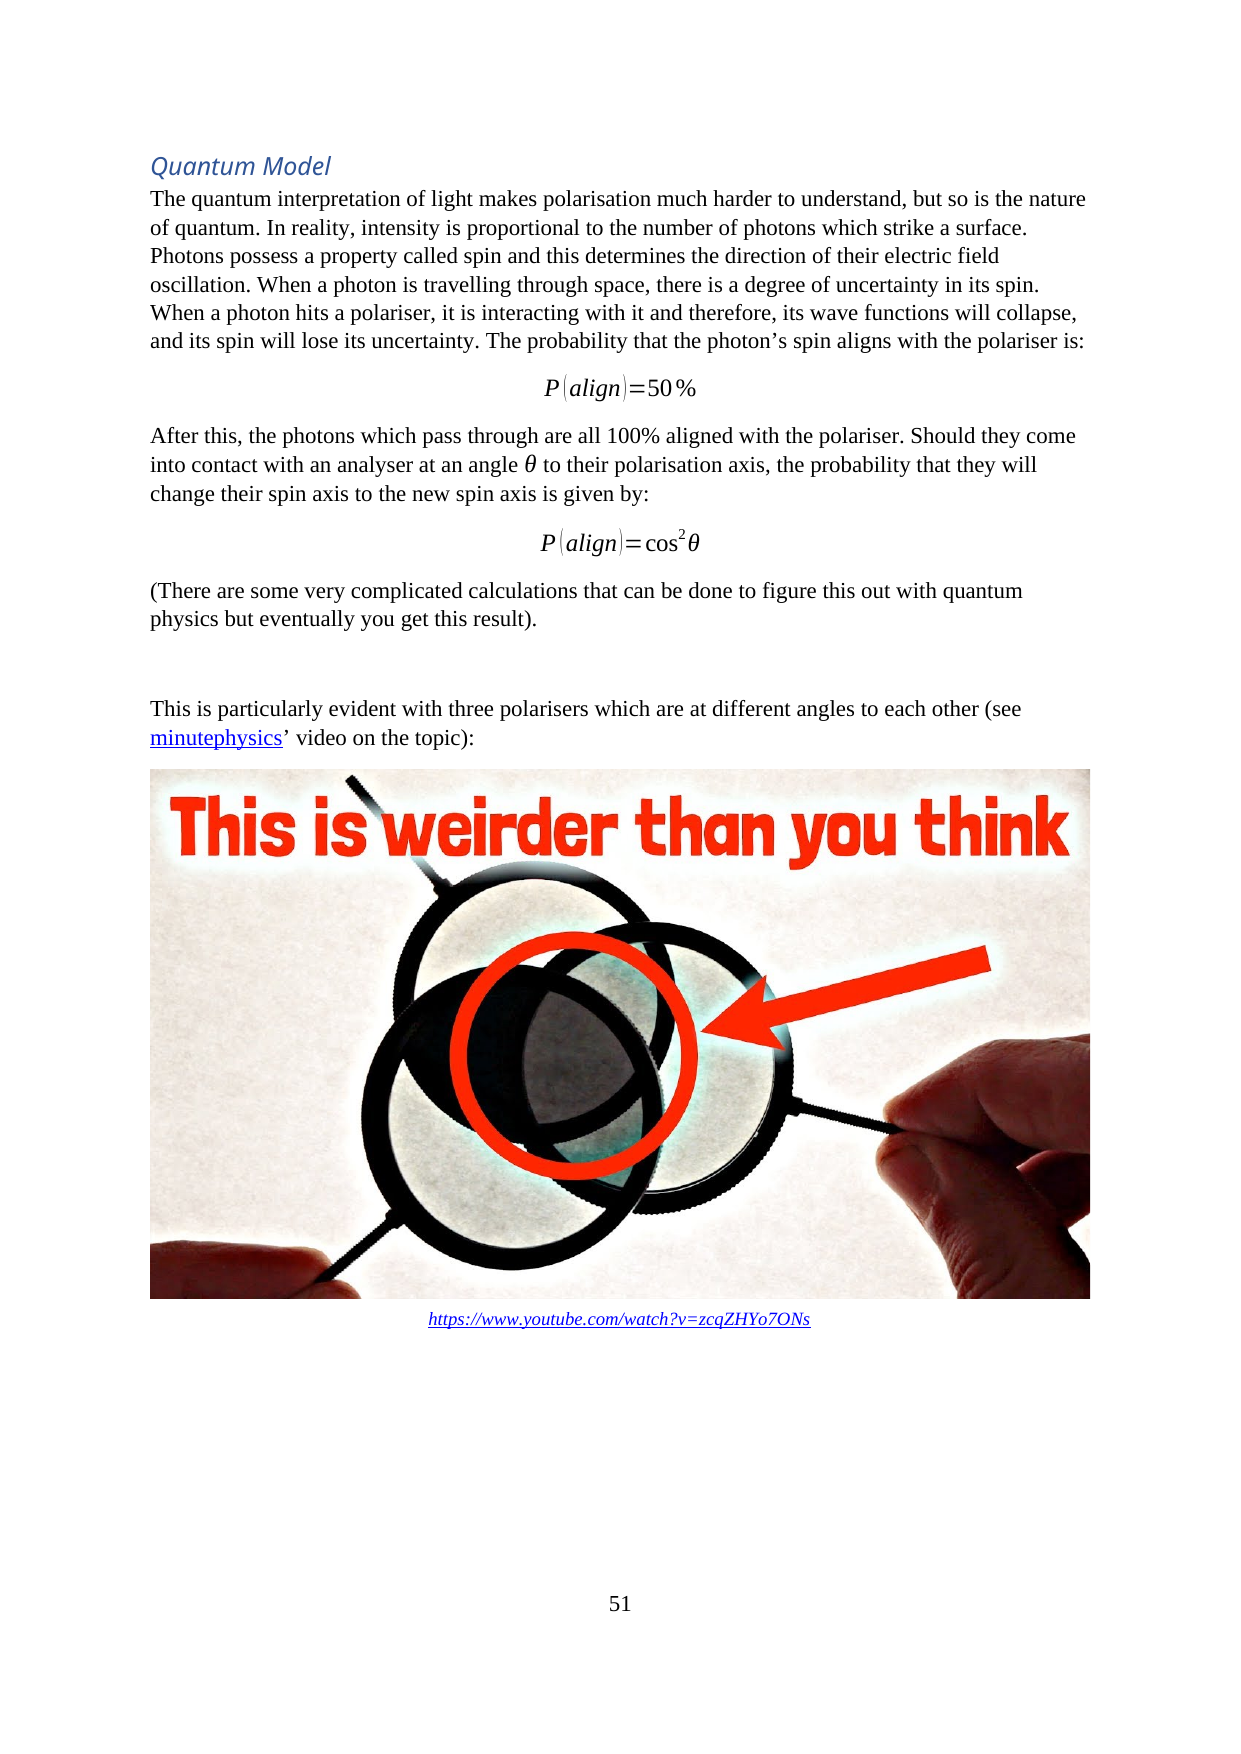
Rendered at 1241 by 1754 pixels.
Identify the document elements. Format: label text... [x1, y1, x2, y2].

text This is particularly evident with three polarisers which are at different angles to each other (see minutephysics’ video on the topic): [150, 695, 1090, 750]
text After this, the photons which pass through are all 100% aligned with the polariser. Should they come into contact with an analyser at an angle to their polarisation axis, the probability that they will change their spin axis to the new spin axis is given by: [150, 422, 1090, 506]
text (There are some very complicated calculations that can be done to figure this out with quantum physics but eventually you get this result). [150, 577, 1090, 631]
picture [150, 769, 1091, 1299]
subtitle Quantum Model [150, 148, 1090, 183]
text The quantum interpretation of light makes polarisation much harder to understand, but so is the nature of quantum. In reality, intensity is proportional to the number of photons which strike a surface. Photons possess a property called spin and this determines the direction of their electric field oscillation. When a photon is travelling through space, there is a degree of uncertainty in its spin. When a photon hits a polariser, it is interacting with it and therefore, its wave functions will collapse, and its spin will lose its uncertainty. The probability that the photon’s spin aligns with the polariser is: [150, 185, 1090, 354]
